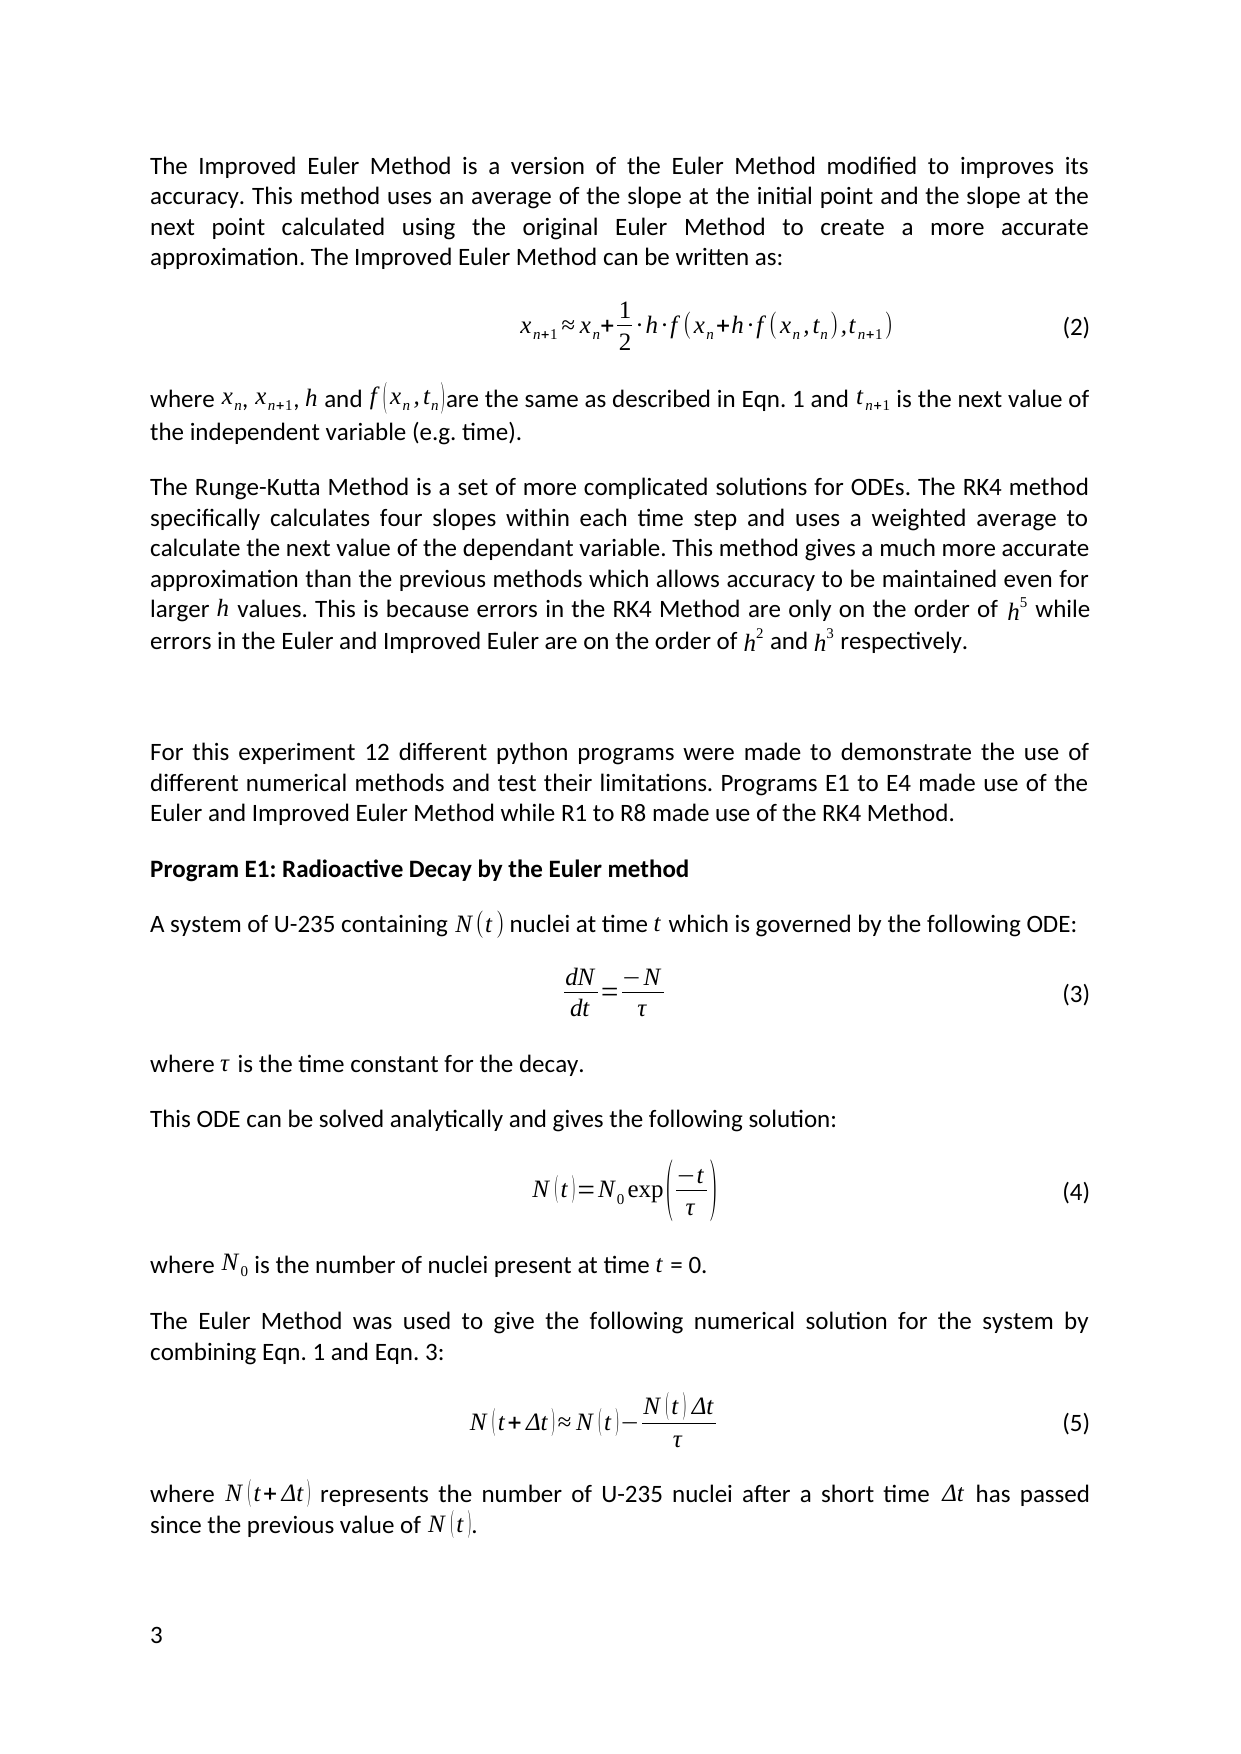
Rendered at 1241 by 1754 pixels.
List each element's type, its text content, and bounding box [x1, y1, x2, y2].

text where , , and are the same as described in Eqn. 1 and is the next value of the independent variable (e.g. time). [150, 381, 1090, 446]
text where is the time constant for the decay. [150, 1048, 1090, 1078]
text where is the number of nuclei present at time = 0. [150, 1249, 1090, 1280]
text where represents the number of U-235 nuclei after a short time has passed since the previous value of . [150, 1478, 1090, 1539]
text (4) [150, 1159, 1090, 1224]
text A system of U-235 containing nuclei at time which is governed by the following ODE: [150, 908, 1090, 939]
text The Improved Euler Method is a version of the Euler Method modified to improves its accuracy. This method uses an average of the slope at the initial point and the slope at the next point calculated using the original Euler Method to create a more accurate approximation. The Improved Euler Method can be written as: [150, 150, 1090, 272]
text The Runge-Kutta Method is a set of more complicated solutions for ODEs. The RK4 method specifically calculates four slopes within each time step and uses a weighted average to calculate the next value of the dependant variable. This method gives a much more accurate approximation than the previous methods which allows accuracy to be maintained even for larger values. This is because errors in the RK4 Method are only on the order of while errors in the Euler and Improved Euler are on the order of and respectively. [150, 471, 1090, 656]
text (3) [150, 964, 1090, 1023]
text Program E1: Radioactive Decay by the Euler method [150, 853, 1090, 883]
text This ODE can be solved analytically and gives the following solution: [150, 1103, 1090, 1134]
text (2) [150, 297, 1090, 356]
text For this experiment 12 different python programs were made to demonstrate the use of different numerical methods and test their limitations. Programs E1 to E4 made use of the Euler and Improved Euler Method while R1 to R8 made use of the RK4 Method. [150, 736, 1090, 828]
text The Euler Method was used to give the following numerical solution for the system by combining Eqn. 1 and Eqn. 3: [150, 1305, 1090, 1366]
text (5) [150, 1391, 1090, 1453]
